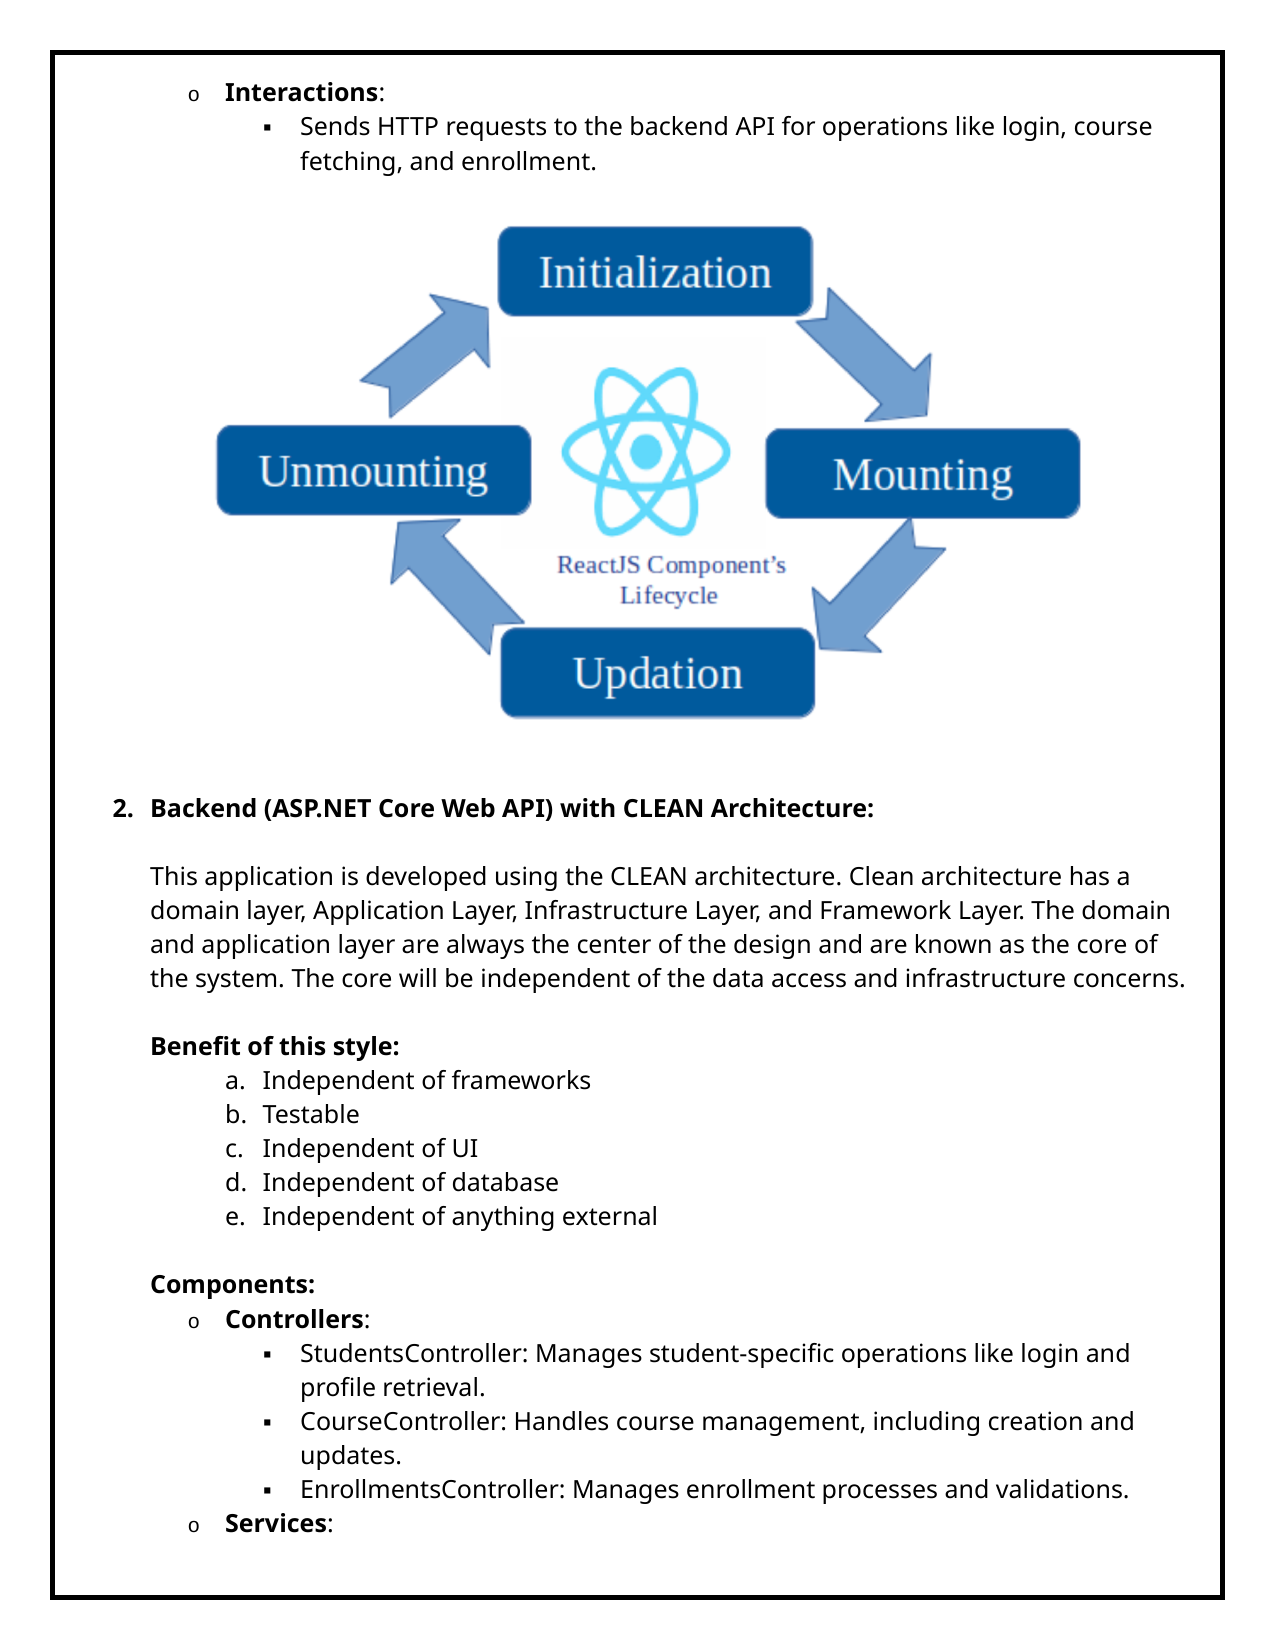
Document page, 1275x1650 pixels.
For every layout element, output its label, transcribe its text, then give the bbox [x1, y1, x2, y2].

list Interactions: [187, 75, 1200, 109]
text This application is developed using the CLEAN architecture. Clean architecture has a domain layer, Application Layer, Infrastructure Layer, and Framework Layer. The domain and application layer are always the center of the design and are known as the core of the system. The core will be independent of the data access and infrastructure concerns. [150, 858, 1200, 995]
list Independent of UI [225, 1131, 1200, 1165]
text Components: [150, 1267, 1200, 1301]
text Benefit of this style: [150, 1029, 1200, 1063]
list Independent of database [225, 1165, 1200, 1199]
list CourseController: Handles course management, including creation and updates. [262, 1403, 1200, 1472]
list Independent of frameworks [225, 1063, 1200, 1097]
list StudentsController: Manages student-specific operations like login and profile retrieval. [262, 1335, 1200, 1403]
list Sends HTTP requests to the backend API for operations like login, course fetching, and enrollment. [262, 109, 1200, 177]
list Services: [187, 1506, 1200, 1540]
list Independent of anything external [225, 1199, 1200, 1233]
picture [199, 208, 1102, 745]
list EnrollmentsController: Manages enrollment processes and validations. [262, 1472, 1200, 1506]
list Controllers: [187, 1301, 1200, 1335]
list Testable [225, 1097, 1200, 1131]
list Backend (ASP.NET Core Web API) with CLEAN Architecture: [112, 790, 1200, 824]
